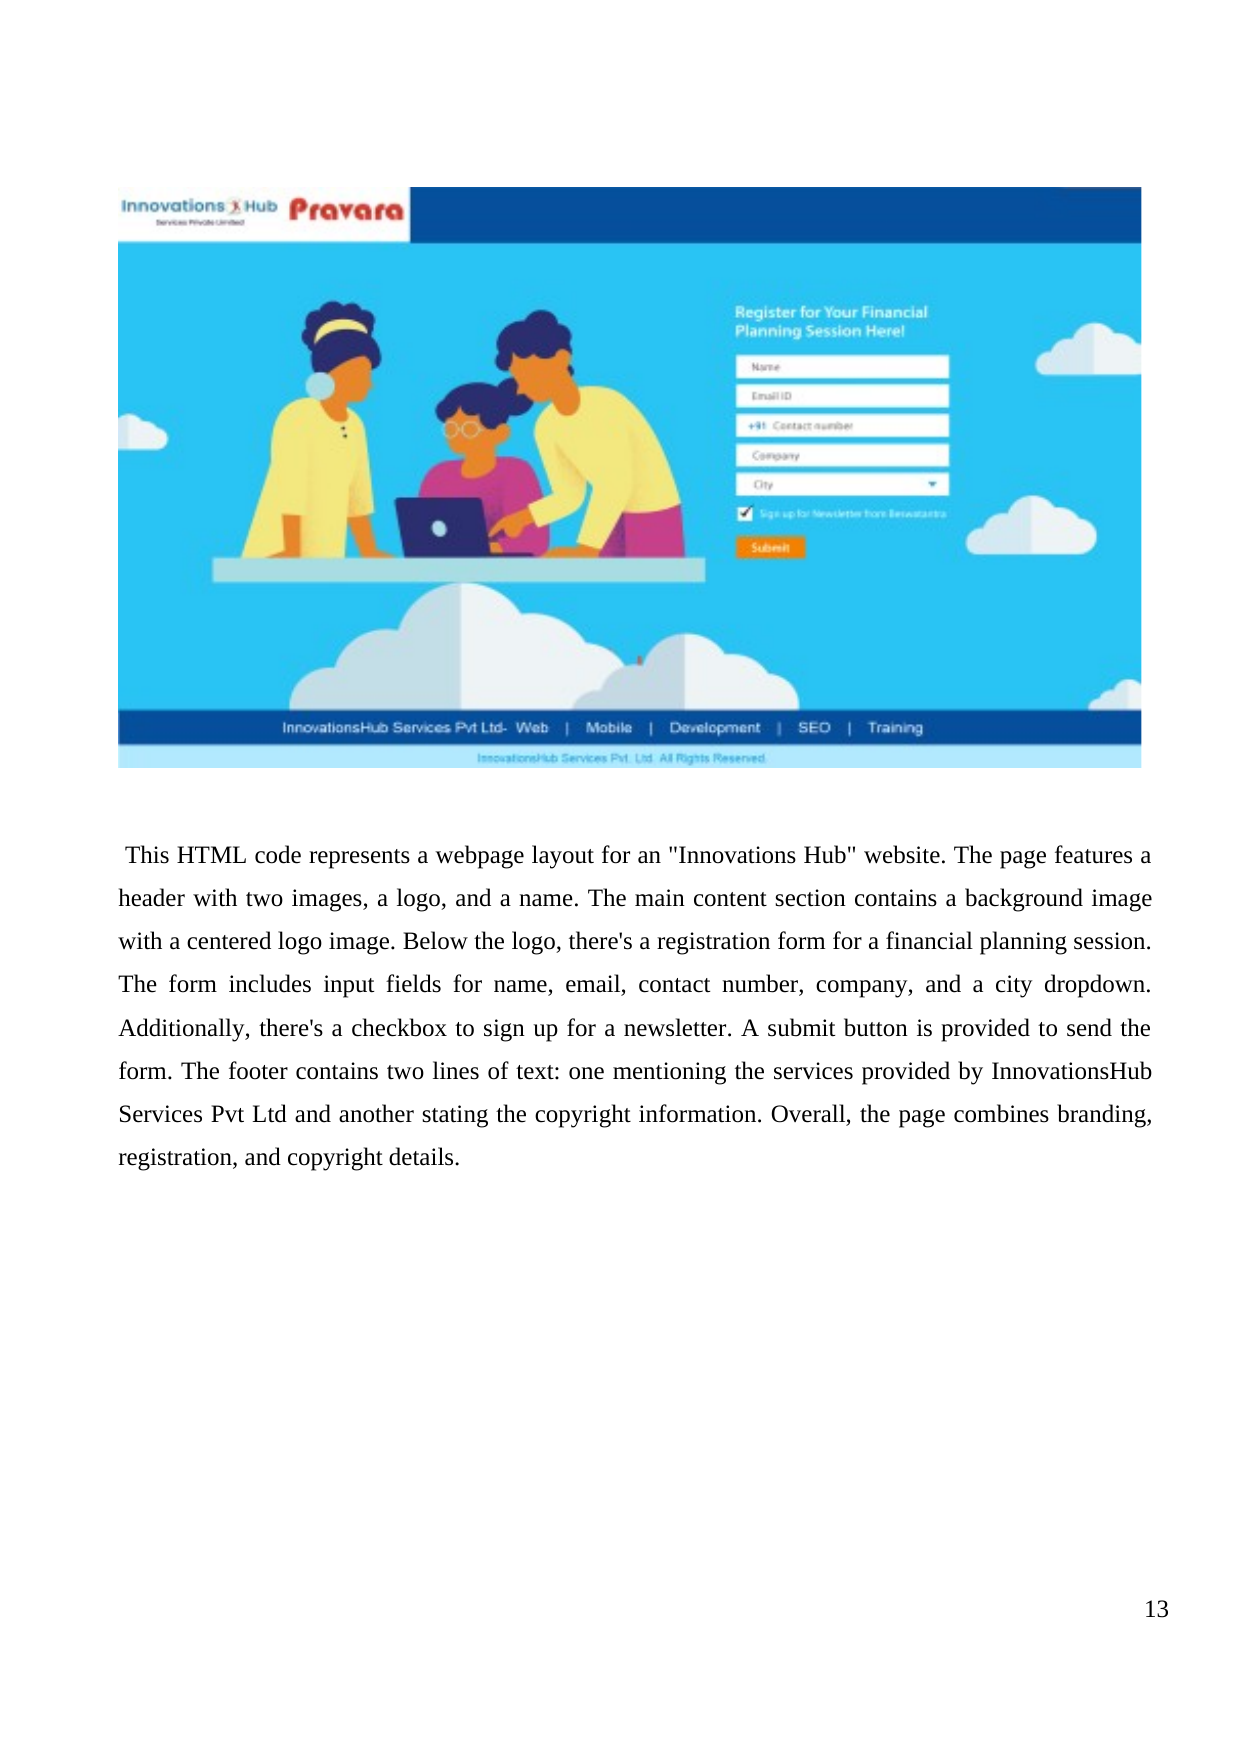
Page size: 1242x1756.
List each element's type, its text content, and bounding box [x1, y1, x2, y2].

text This HTML code represents a webpage layout for an "Innovations Hub" website. The page features a header with two images, a logo, and a name. The main content section contains a background image with a centered logo image. Below the logo, there's a registration form for a financial planning session. The form includes input fields for name, email, contact number, company, and a city dropdown. Additionally, there's a checkbox to sign up for a newsletter. A submit button is provided to send the form. The footer contains two lines of text: one mentioning the services provided by InnovationsHub Services Pvt Ltd and another stating the copyright information. Overall, the page combines branding, registration, and copyright details. [118, 840, 1153, 1171]
picture [118, 187, 1142, 768]
